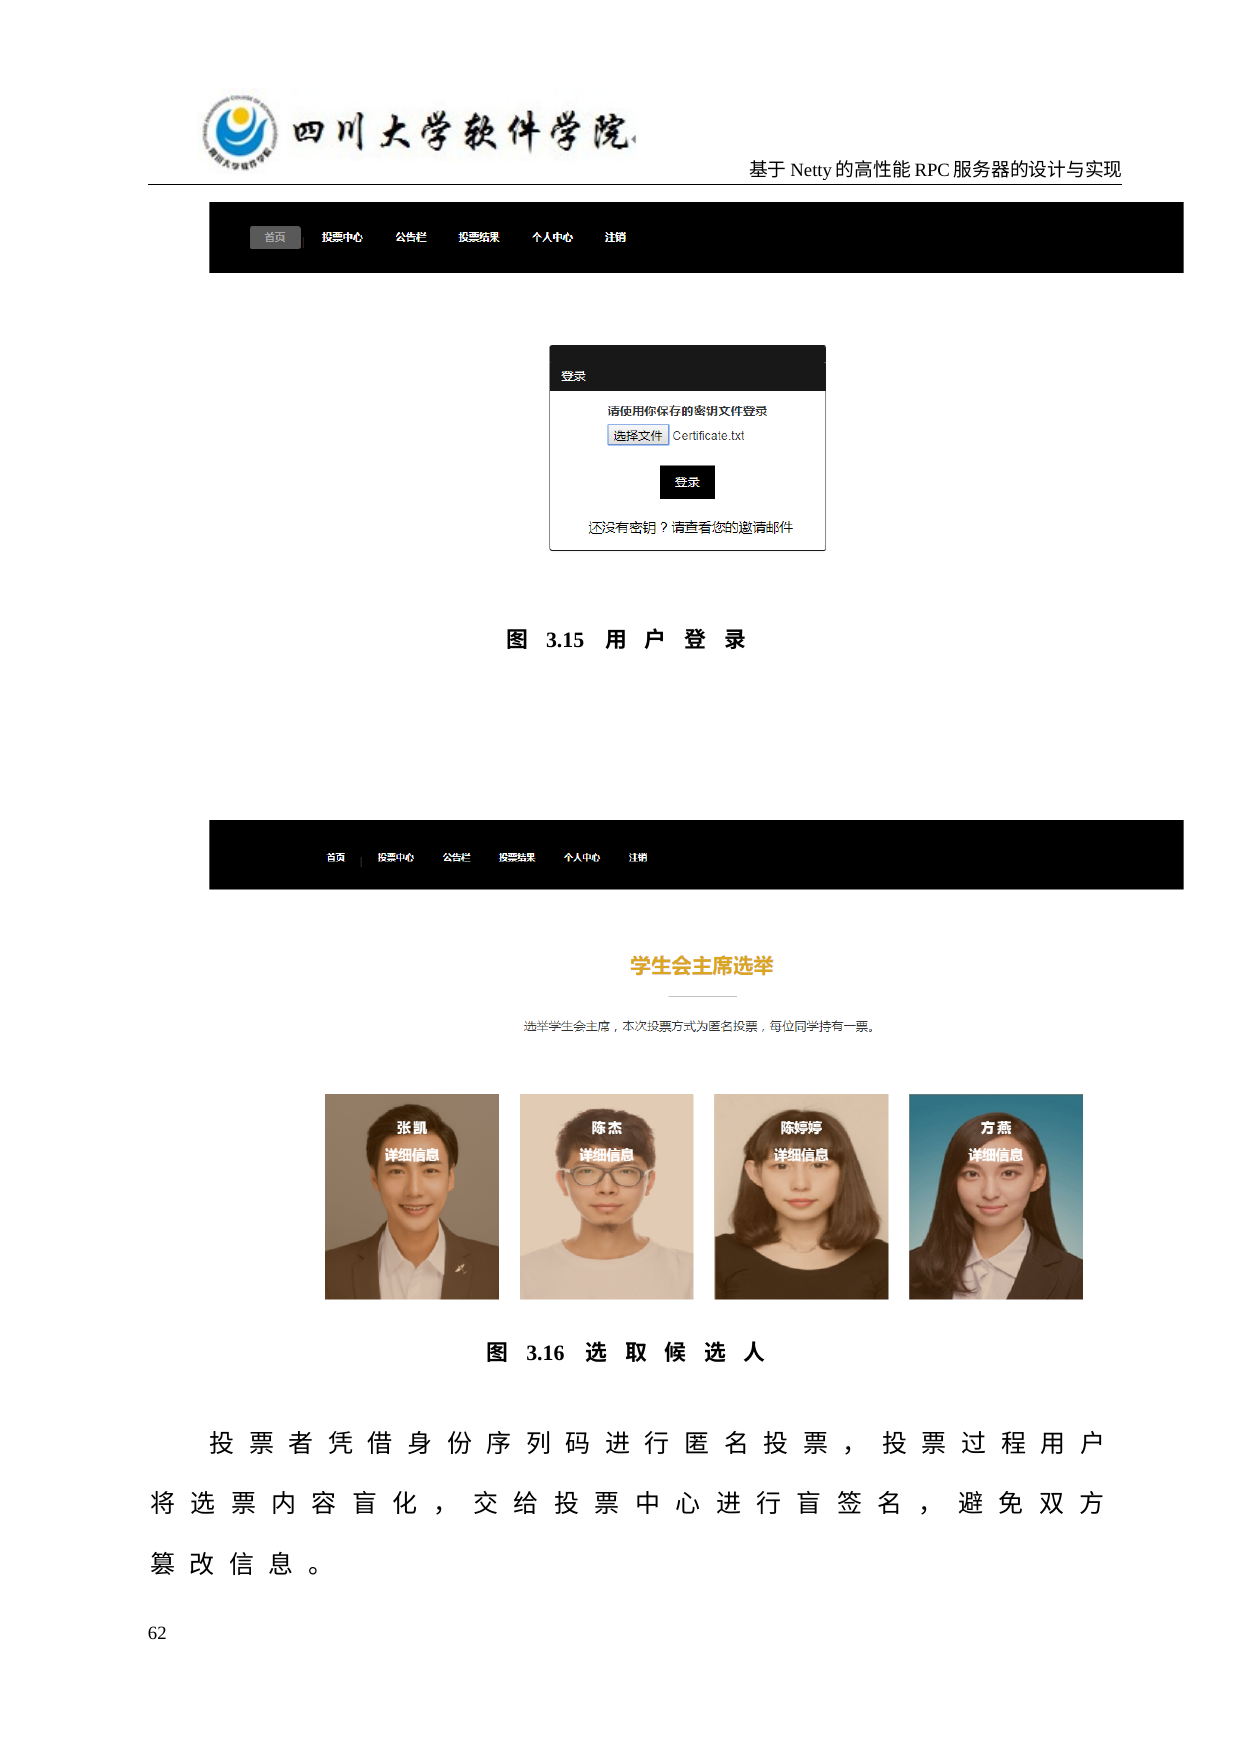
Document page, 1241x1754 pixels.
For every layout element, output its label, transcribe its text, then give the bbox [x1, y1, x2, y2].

text 图3.15 用户登录 [150, 608, 1120, 668]
picture [197, 88, 639, 177]
picture [209, 202, 1184, 585]
picture [209, 820, 1184, 1300]
text 图3.16 选取候选人 [150, 1320, 1120, 1381]
text 投票者凭借身份序列码进行匿名投票，投票过程用户将选票内容盲化，交给投票中心进行盲签名，避免双方篡改信息。 [150, 1411, 1120, 1593]
